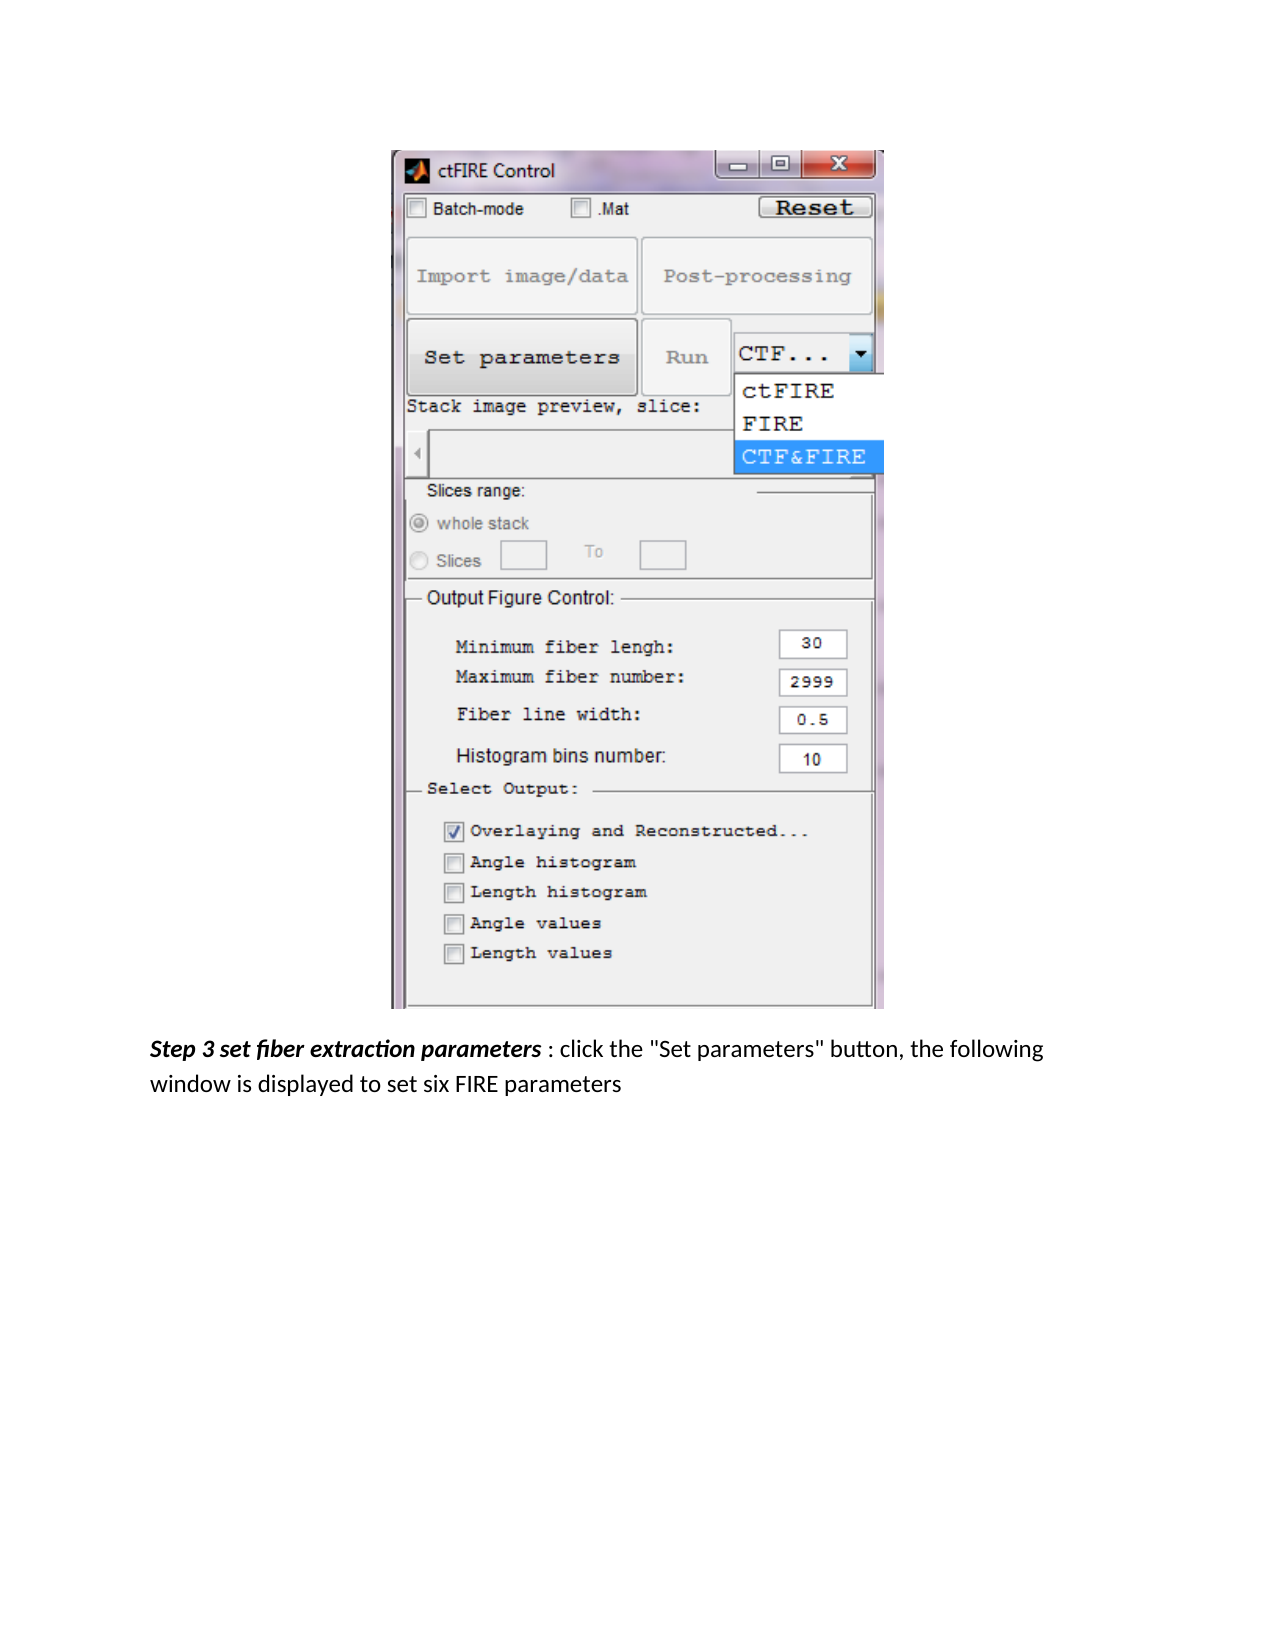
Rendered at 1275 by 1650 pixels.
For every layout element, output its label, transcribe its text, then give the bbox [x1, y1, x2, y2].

picture [391, 150, 884, 1009]
text Step 3 set fiber extraction parameters : click the "Set parameters" button, the following window is displayed to set six FIRE parameters [150, 1034, 1125, 1099]
